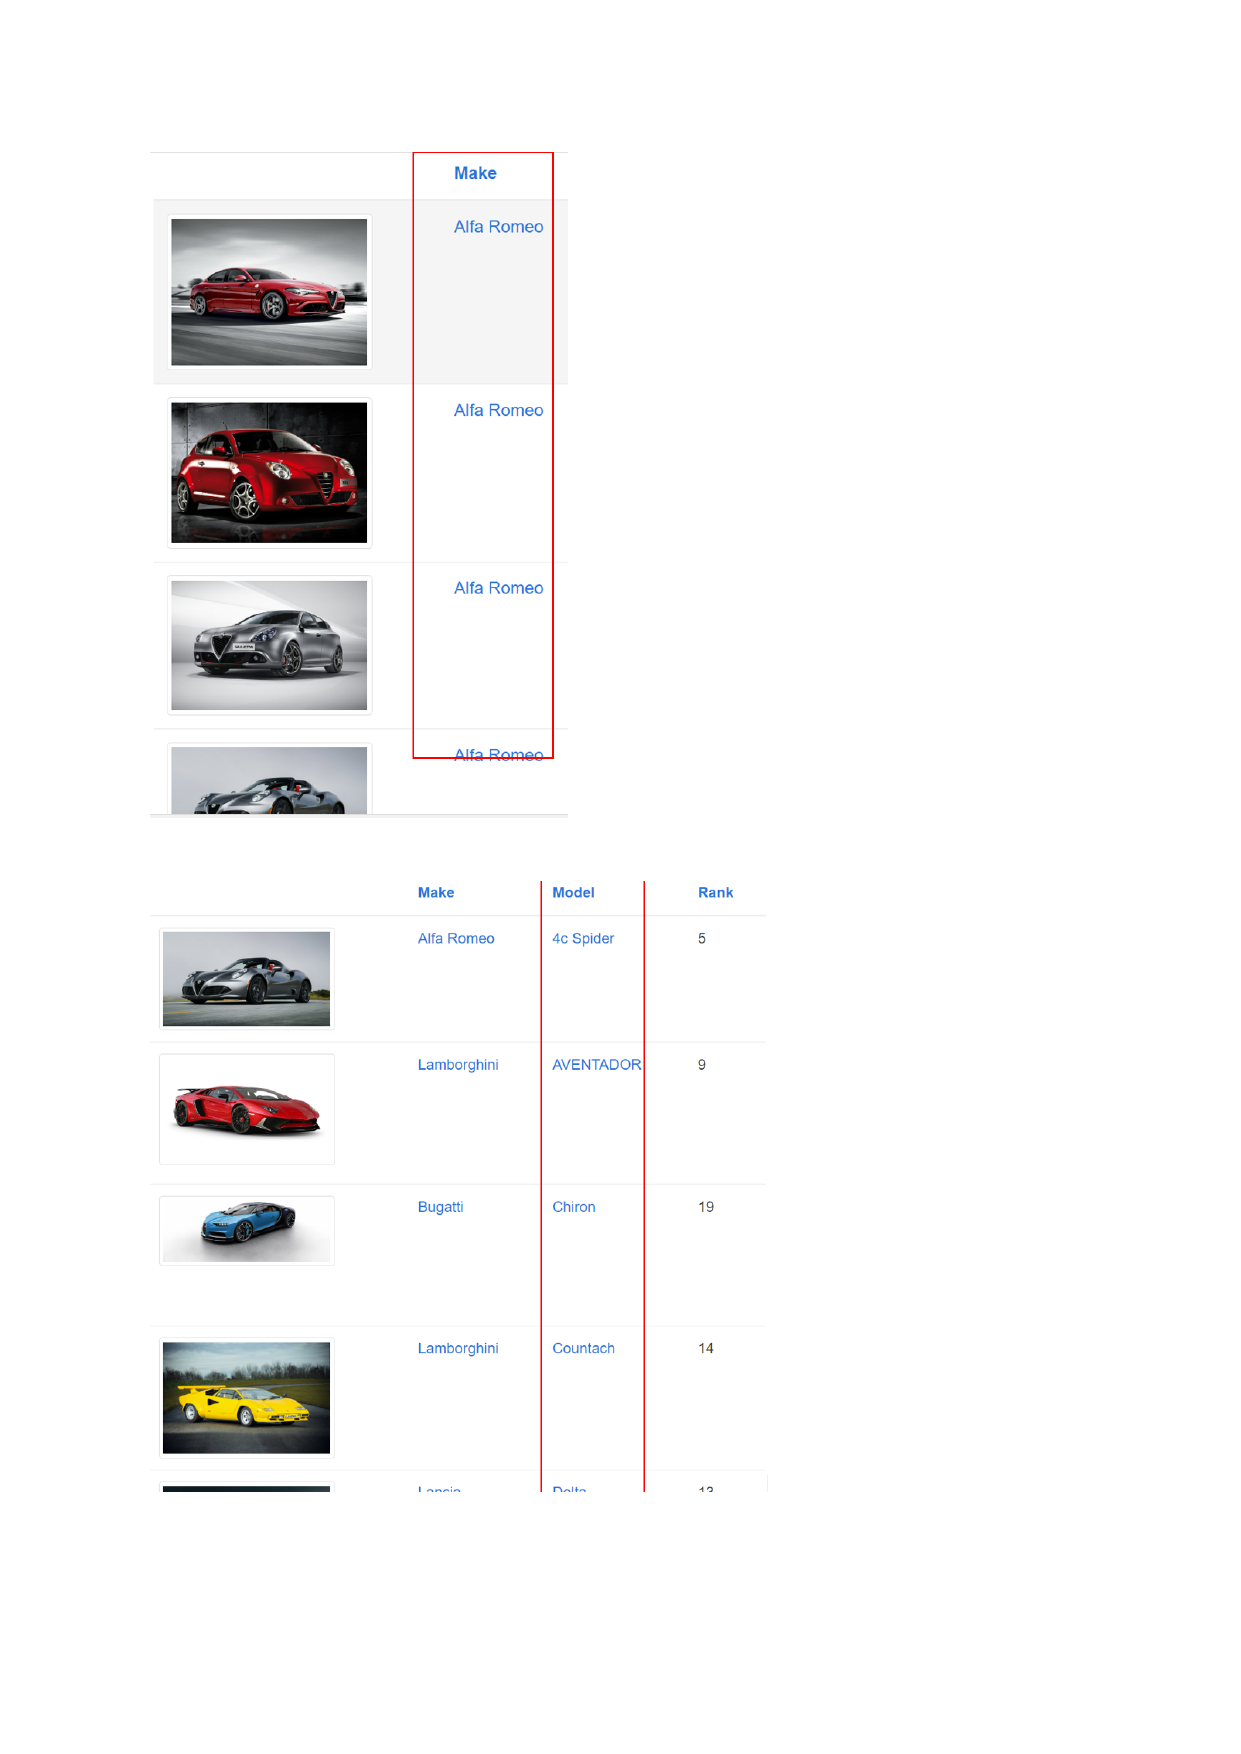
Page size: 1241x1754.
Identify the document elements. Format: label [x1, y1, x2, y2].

picture [150, 881, 768, 1492]
picture [150, 150, 568, 818]
